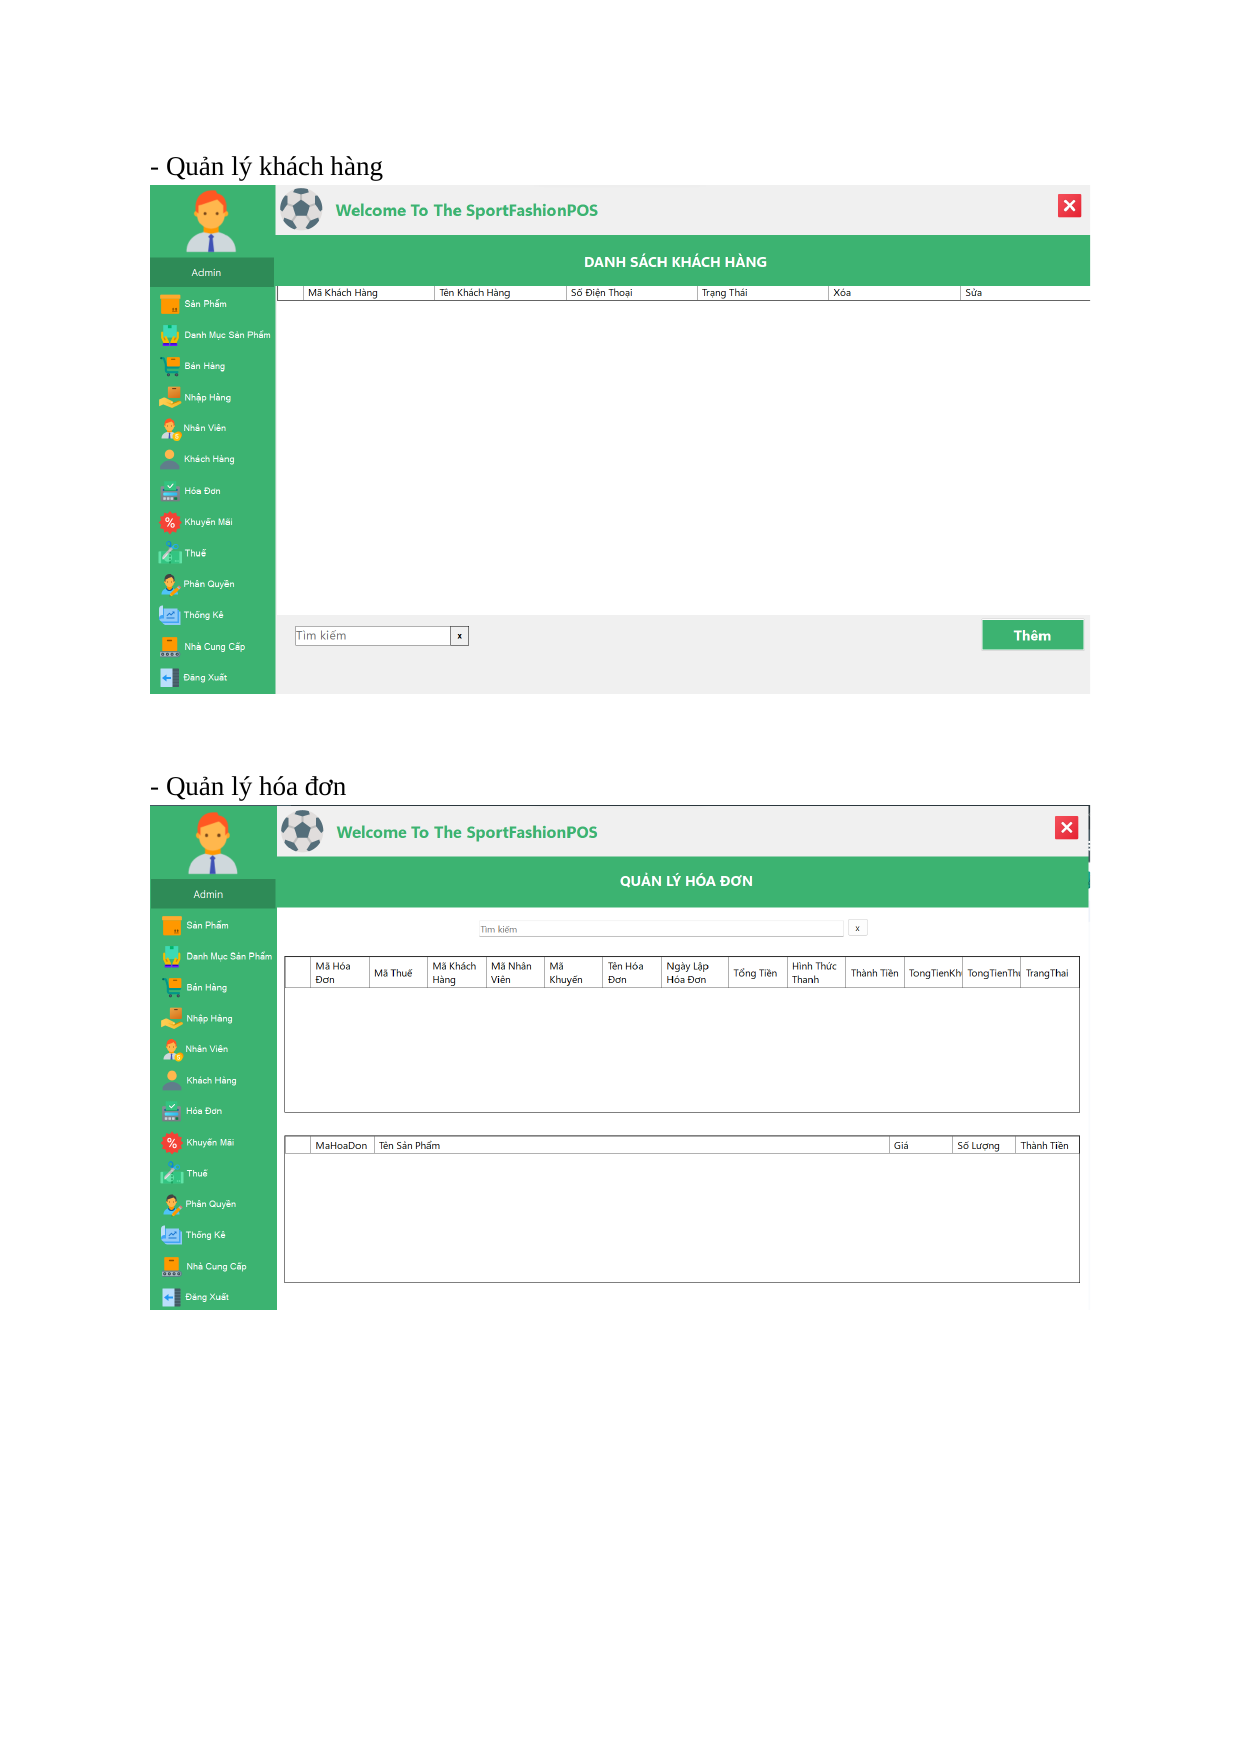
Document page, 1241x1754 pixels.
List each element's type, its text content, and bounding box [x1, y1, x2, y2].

text - Quản lý khách hàng [150, 150, 1090, 181]
picture [150, 805, 1091, 1310]
picture [150, 185, 1091, 694]
text - Quản lý hóa đơn [150, 770, 1090, 801]
